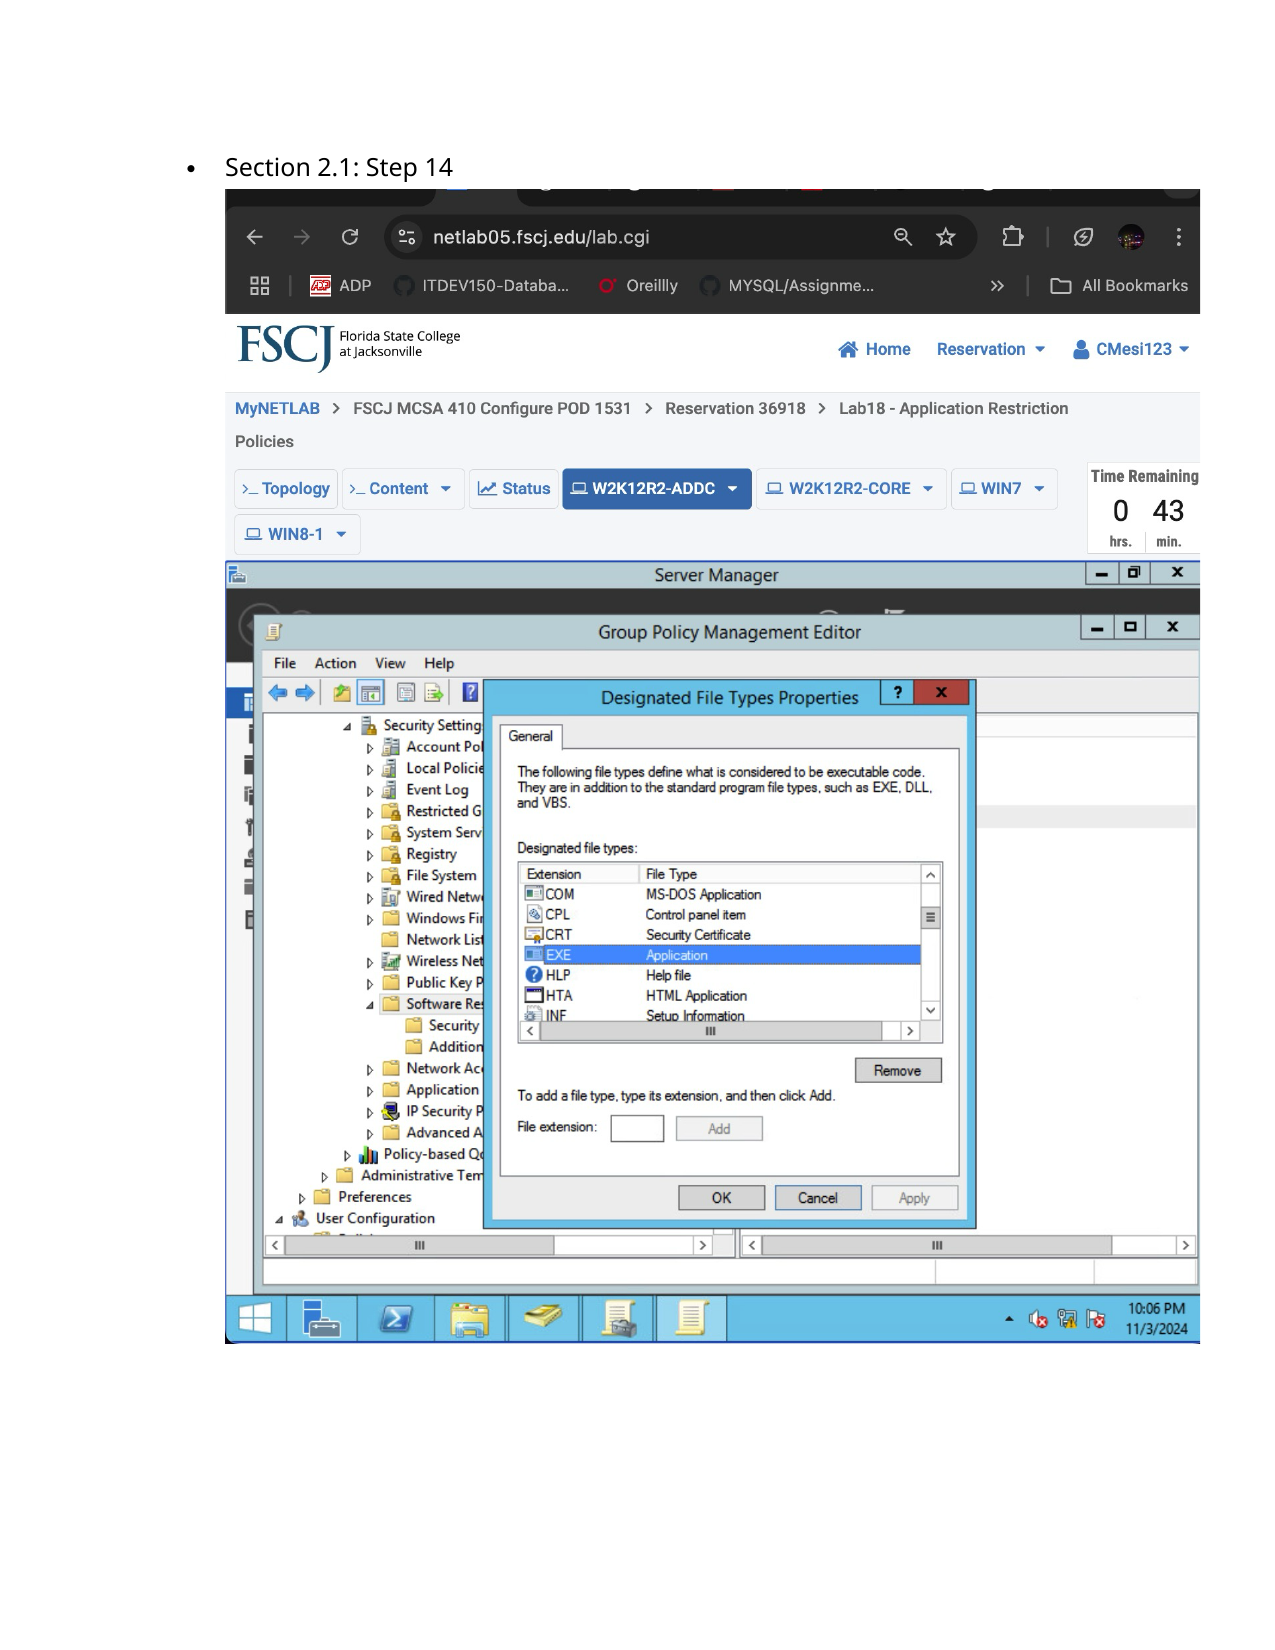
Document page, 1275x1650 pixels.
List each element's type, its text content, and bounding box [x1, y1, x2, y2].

picture [225, 189, 1200, 1344]
